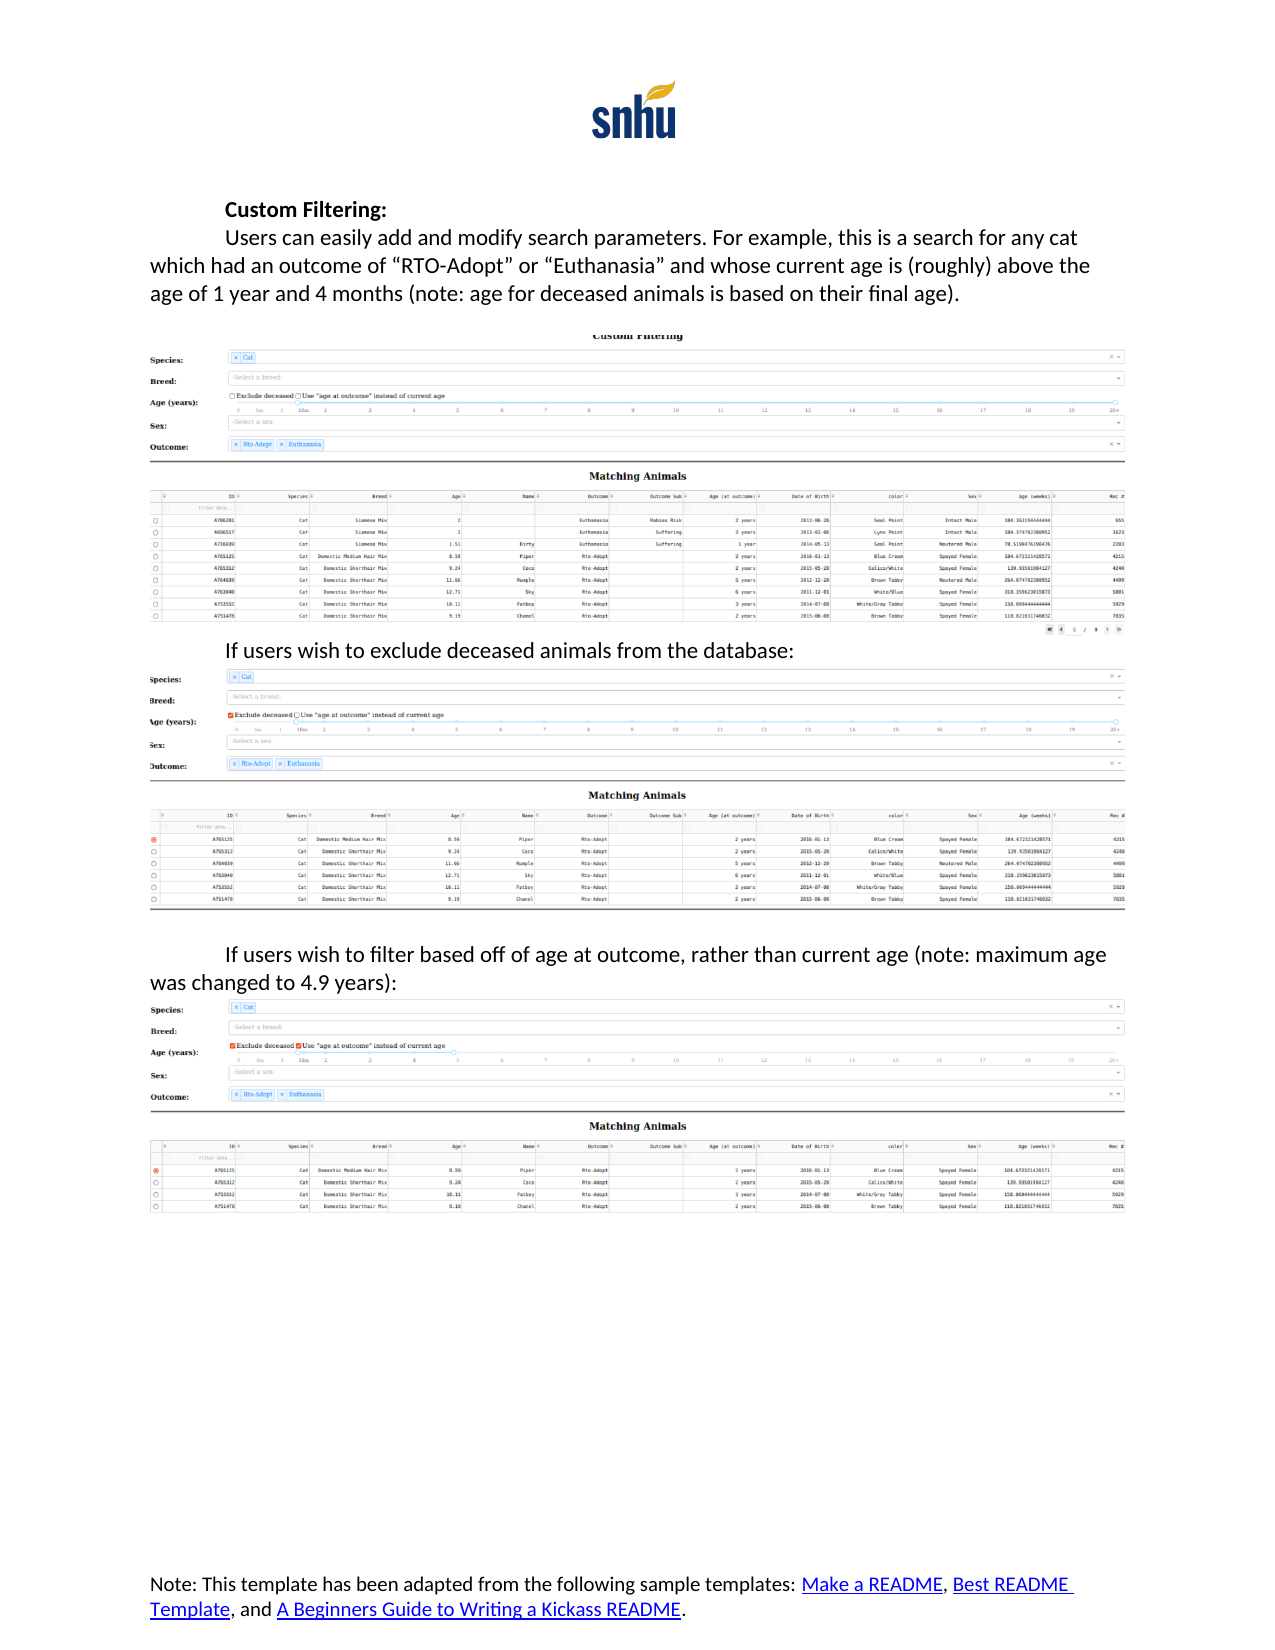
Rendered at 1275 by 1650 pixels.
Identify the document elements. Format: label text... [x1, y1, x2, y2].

picture [573, 75, 702, 147]
picture [150, 664, 1125, 912]
text If users wish to exclude deceased animals from the database: [150, 637, 1125, 664]
text If users wish to filter based off of age at outcome, rather than current age (note: maximum age was changed to 4.9 years): [150, 940, 1125, 996]
text Users can easily add and modify search parameters. For example, this is a search for any cat which had an outcome of “RTO-Adopt” or “Euthanasia” and whose current age is (roughly) above the age of 1 year and 4 months (note: age for deceased animals is based on their final age). [150, 223, 1125, 307]
text Custom Filtering: [150, 195, 1125, 223]
picture [150, 335, 1125, 637]
picture [150, 996, 1125, 1213]
